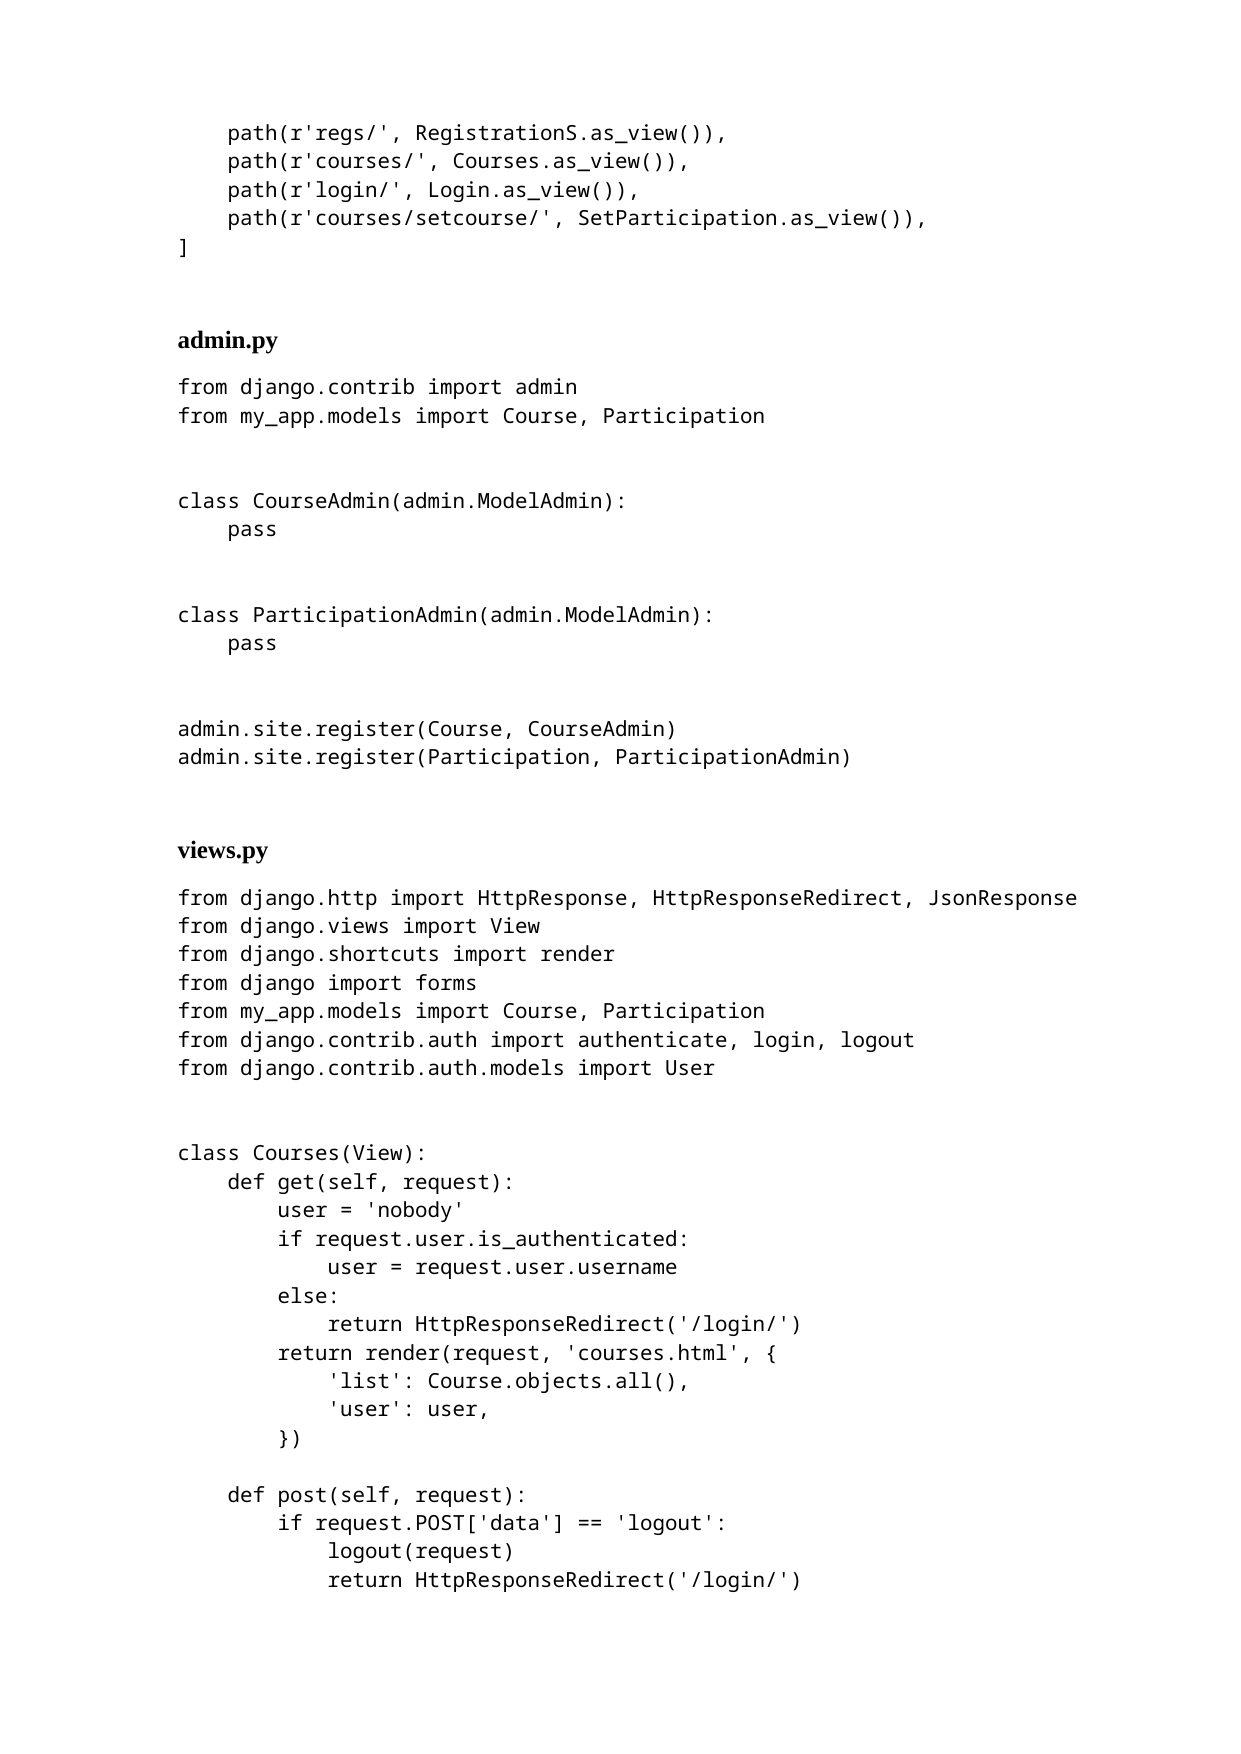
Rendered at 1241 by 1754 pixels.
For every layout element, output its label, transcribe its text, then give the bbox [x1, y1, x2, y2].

text admin.py [177, 325, 1152, 353]
text from django.contrib import admin from my_app.models import Course, Participation class CourseAdmin(admin.ModelAdmin): pass class ParticipationAdmin(admin.ModelAdmin): pass admin.site.register(Course, CourseAdmin) admin.site.register(Participation, ParticipationAdmin) [177, 372, 1152, 771]
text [177, 883, 1152, 1622]
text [177, 118, 1152, 260]
text views.py [177, 835, 1152, 864]
